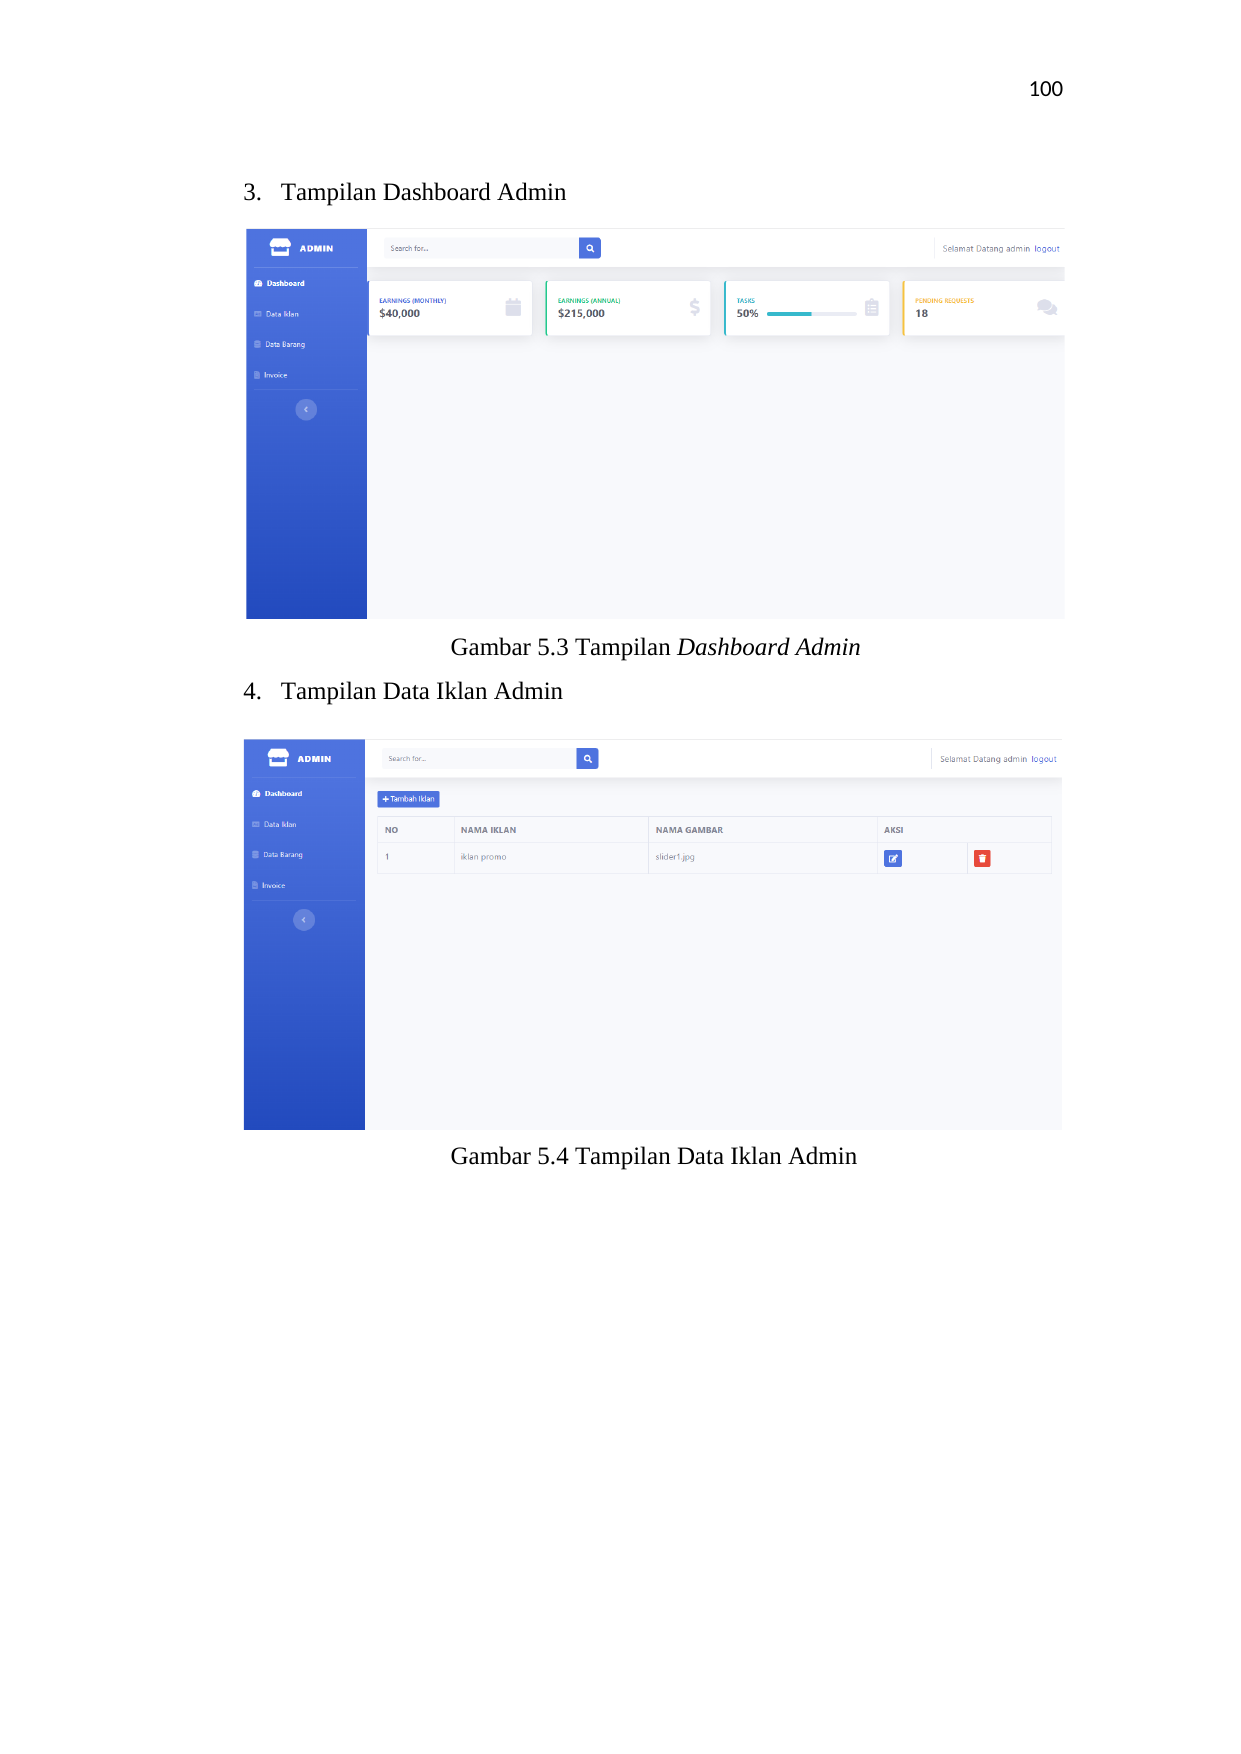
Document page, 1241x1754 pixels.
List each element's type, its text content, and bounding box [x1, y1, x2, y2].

picture [243, 738, 1062, 1130]
picture [246, 227, 1065, 618]
list Tampilan Dashboard Admin [243, 177, 1063, 206]
